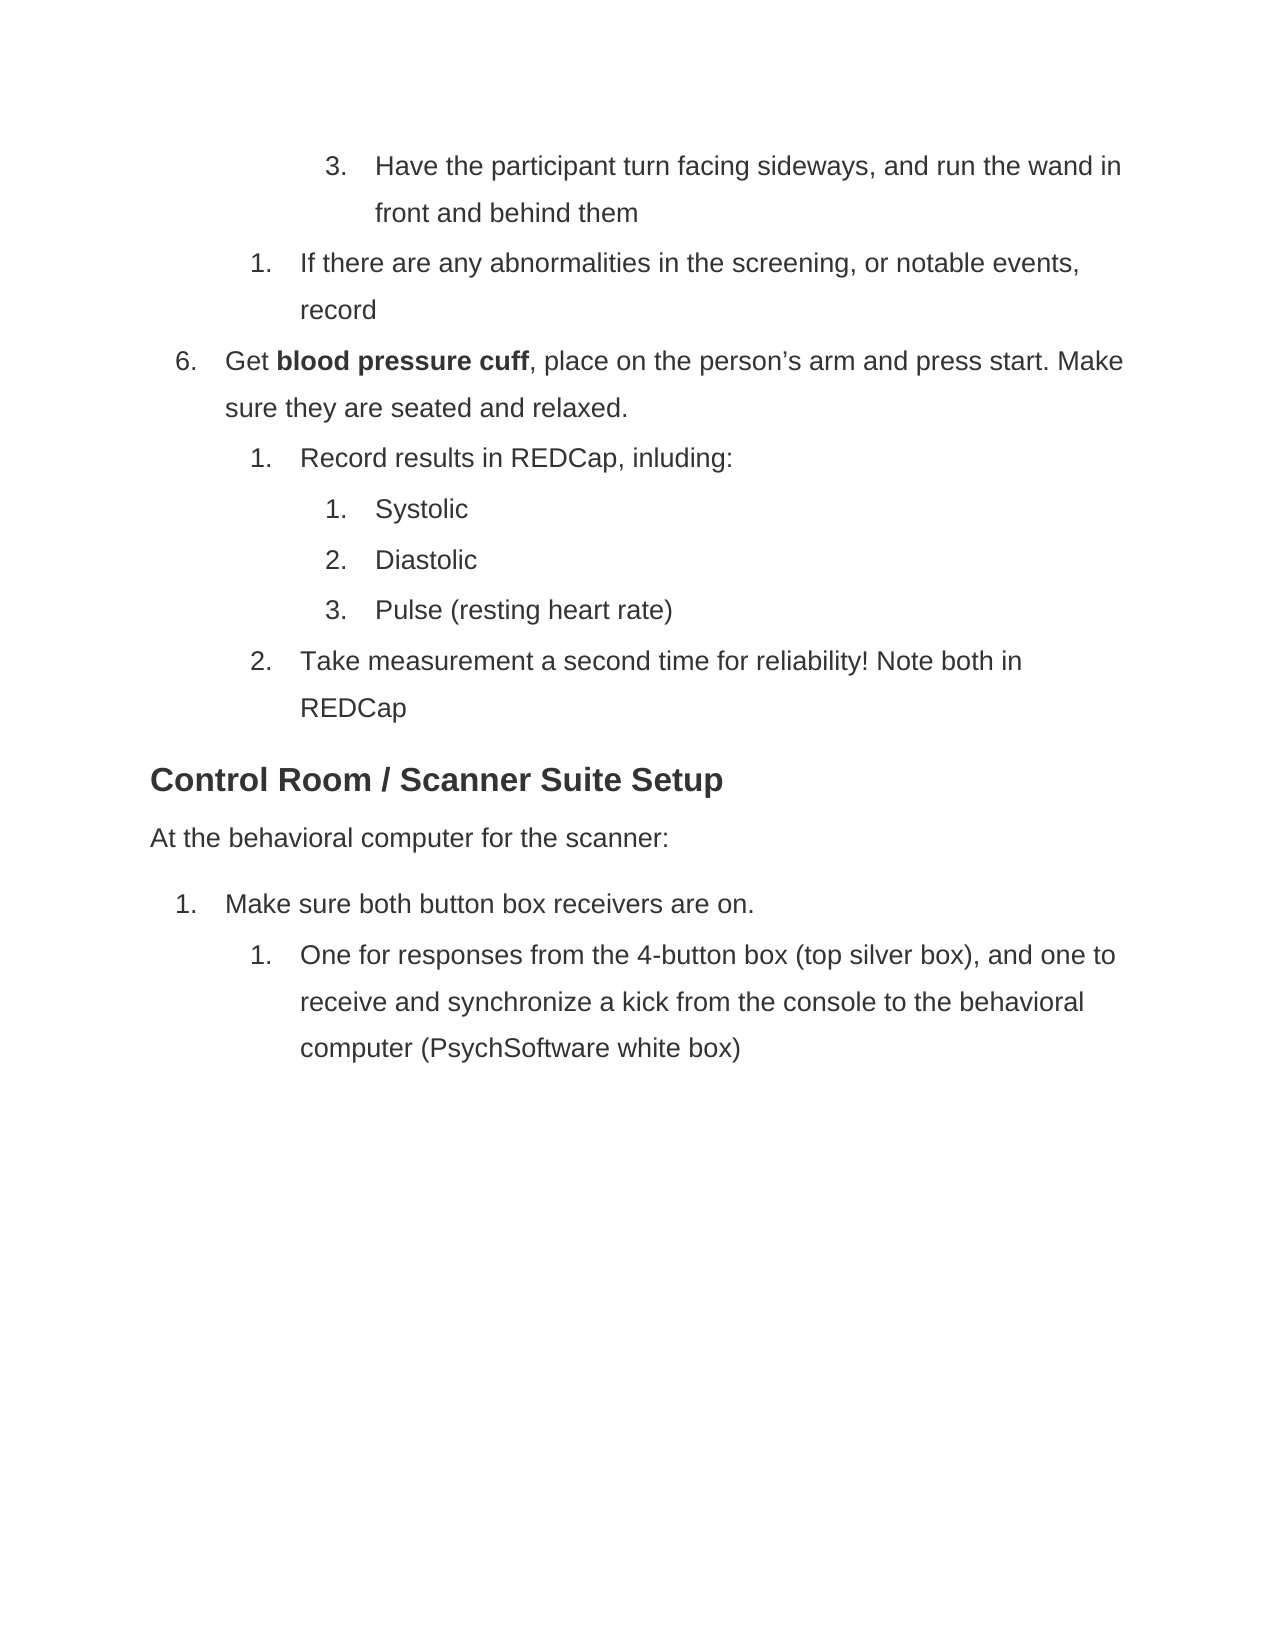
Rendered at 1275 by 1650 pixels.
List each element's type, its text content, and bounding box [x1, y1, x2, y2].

list Take measurement a second time for reliability! Note both in REDCap [250, 645, 1125, 723]
list Have the participant turn facing sideways, and run the wand in front and behind them [325, 150, 1125, 228]
list One for responses from the 4-button box (top silver box), and one to receive and synchronize a kick from the console to the behavioral computer (PsychSoftware white box) [250, 939, 1125, 1064]
subtitle Control Room / Scanner Suite Setup [150, 759, 1125, 798]
text At the behavioral computer for the scanner: [150, 822, 1125, 854]
list Make sure both button box receivers are on. [175, 888, 1125, 919]
list Record results in REDCap, inluding: [250, 442, 1125, 474]
list Systolic [325, 493, 1125, 524]
list If there are any abnormalities in the screening, or notable events, record [250, 247, 1125, 326]
list Get blood pressure cuff, place on the person’s arm and press start. Make sure they are seated and relaxed. [175, 345, 1125, 423]
list Diastolic [325, 544, 1125, 575]
list Pulse (resting heart rate) [325, 594, 1125, 626]
